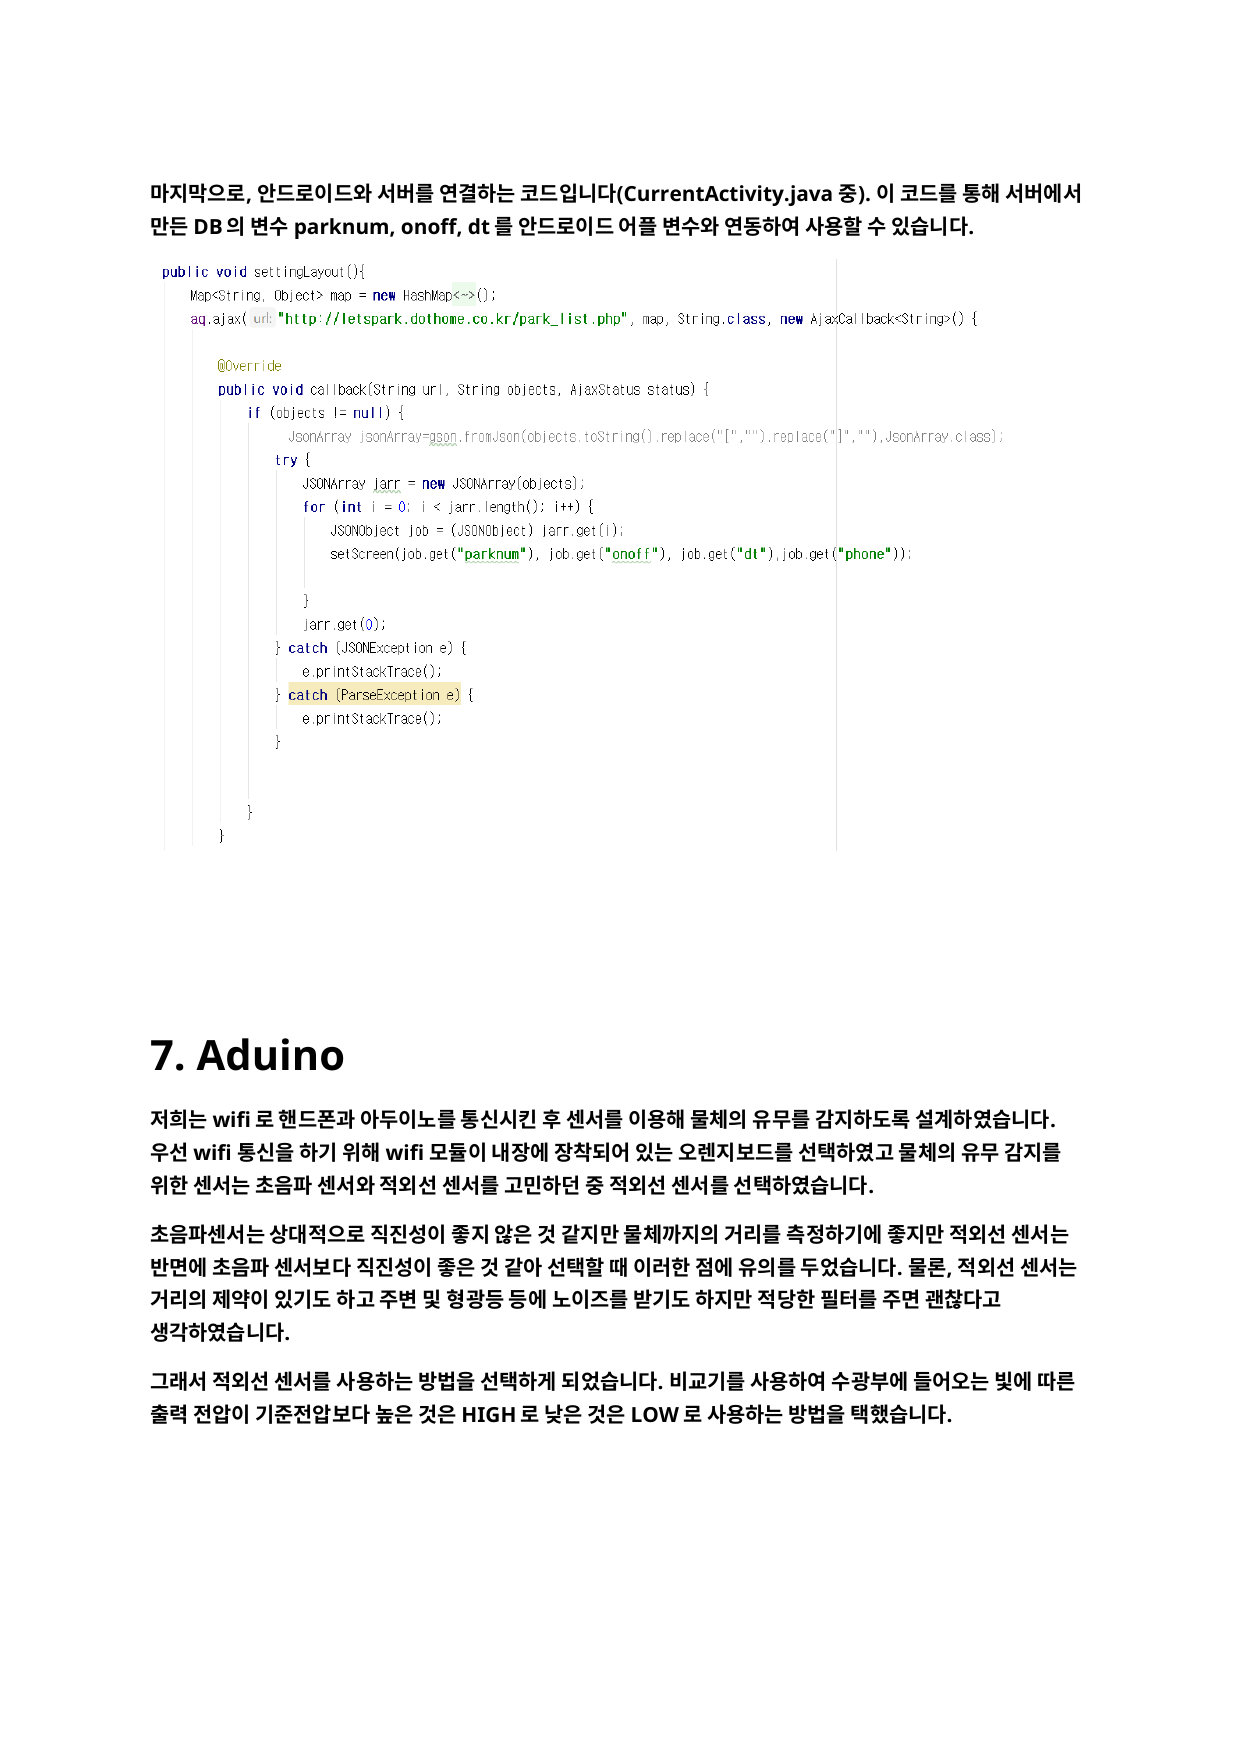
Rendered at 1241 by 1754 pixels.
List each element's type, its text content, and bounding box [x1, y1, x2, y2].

list 7. Aduino [150, 1026, 1090, 1082]
list 마지막으로, 안드로이드와 서버를 연결하는 코드입니다(CurrentActivity.java 중). 이 코드를 통해 서버에서 만든 DB의 변수 parknum, onoff, dt를 안드로이드 어플 변수와 연동하여 사용할 수 있습니다. [150, 177, 1090, 240]
list 초음파센서는 상대적으로 직진성이 좋지 않은 것 같지만 물체까지의 거리를 측정하기에 좋지만 적외선 센서는 반면에 초음파 센서보다 직진성이 좋은 것 같아 선택할 때 이러한 점에 유의를 두었습니다. 물론, 적외선 센서는 거리의 제약이 있기도 하고 주변 및 형광등 등에 노이즈를 받기도 하지만 적당한 필터를 주면 괜찮다고 생각하였습니다. [150, 1218, 1090, 1347]
list 그래서 적외선 센서를 사용하는 방법을 선택하게 되었습니다. 비교기를 사용하여 수광부에 들어오는 빛에 따른 출력 전압이 기준전압보다 높은 것은 HIGH로 낮은 것은 LOW로 사용하는 방법을 택했습니다. [150, 1366, 1090, 1429]
picture [150, 259, 1090, 851]
list 저희는 wifi로 핸드폰과 아두이노를 통신시킨 후 센서를 이용해 물체의 유무를 감지하도록 설계하였습니다. 우선 wifi 통신을 하기 위해 wifi 모듈이 내장에 장착되어 있는 오렌지보드를 선택하였고 물체의 유무 감지를 위한 센서는 초음파 센서와 적외선 센서를 고민하던 중 적외선 센서를 선택하였습니다. [150, 1103, 1090, 1199]
